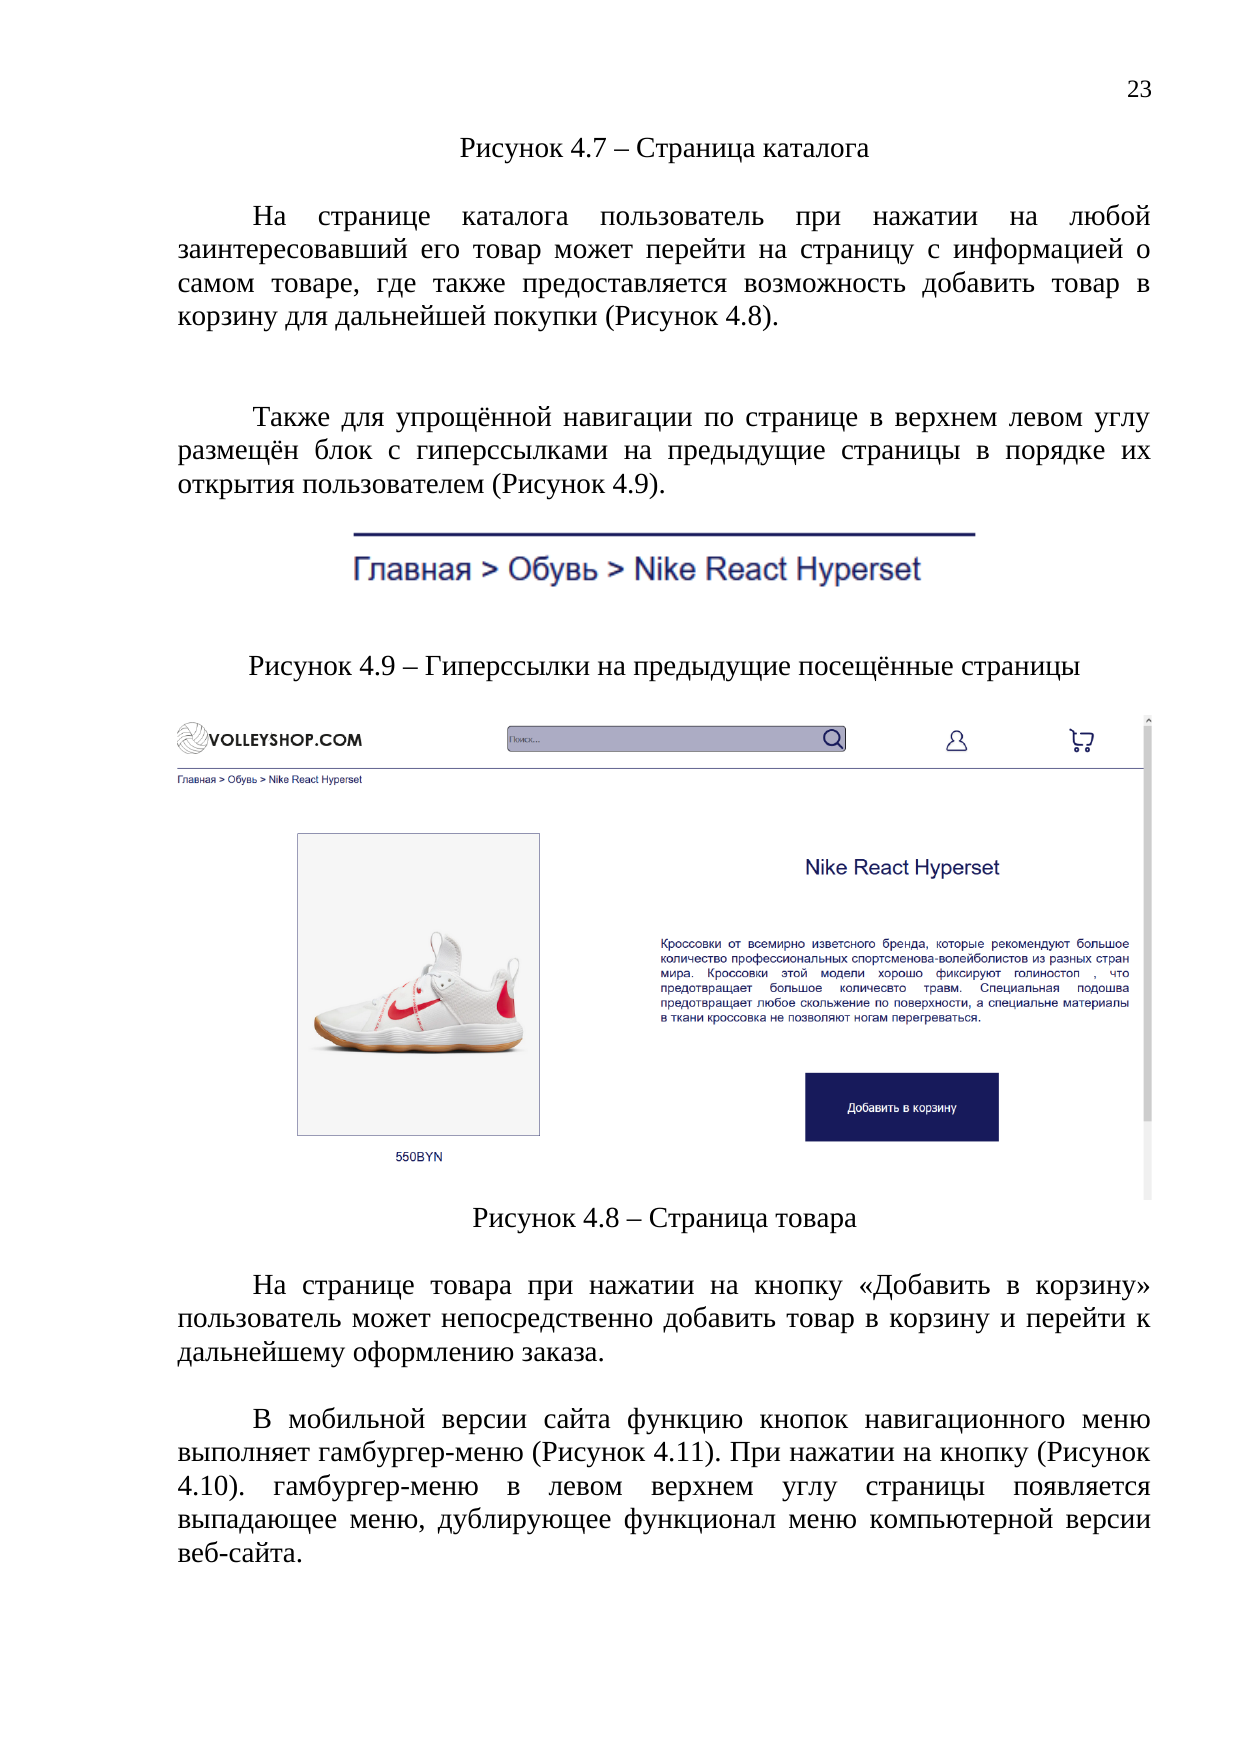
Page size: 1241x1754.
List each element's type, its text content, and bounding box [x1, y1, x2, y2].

picture [353, 527, 976, 648]
text На странице каталога пользователь при нажатии на любой заинтересовавший его товар может перейти на страницу с информацией о самом товаре, где также предоставляется возможность добавить товар в корзину для дальнейшей покупки (Рисунок 4.8). [177, 198, 1152, 332]
picture [177, 715, 1152, 1200]
text Также для упрощённой навигации по странице в верхнем левом углу размещён блок с гиперссылками на предыдущие страницы в порядке их открытия пользователем (Рисунок 4.9). [177, 399, 1152, 499]
text На странице товара при нажатии на кнопку «Добавить в корзину» пользователь может непосредственно добавить товар в корзину и перейти к дальнейшему оформлению заказа. [177, 1267, 1152, 1367]
text Рисунок 4.8 – Страница товара [177, 1200, 1152, 1233]
text В мобильной версии сайта функцию кнопок навигационного меню выполняет гамбургер-меню (Рисунок 4.11). При нажатии на кнопку (Рисунок 4.10). гамбургер-меню в левом верхнем углу страницы появляется выпадающее меню, дублирующее функционал меню компьютерной версии веб-сайта. [177, 1401, 1152, 1569]
text Рисунок 4.7 – Страница каталога [177, 131, 1152, 164]
